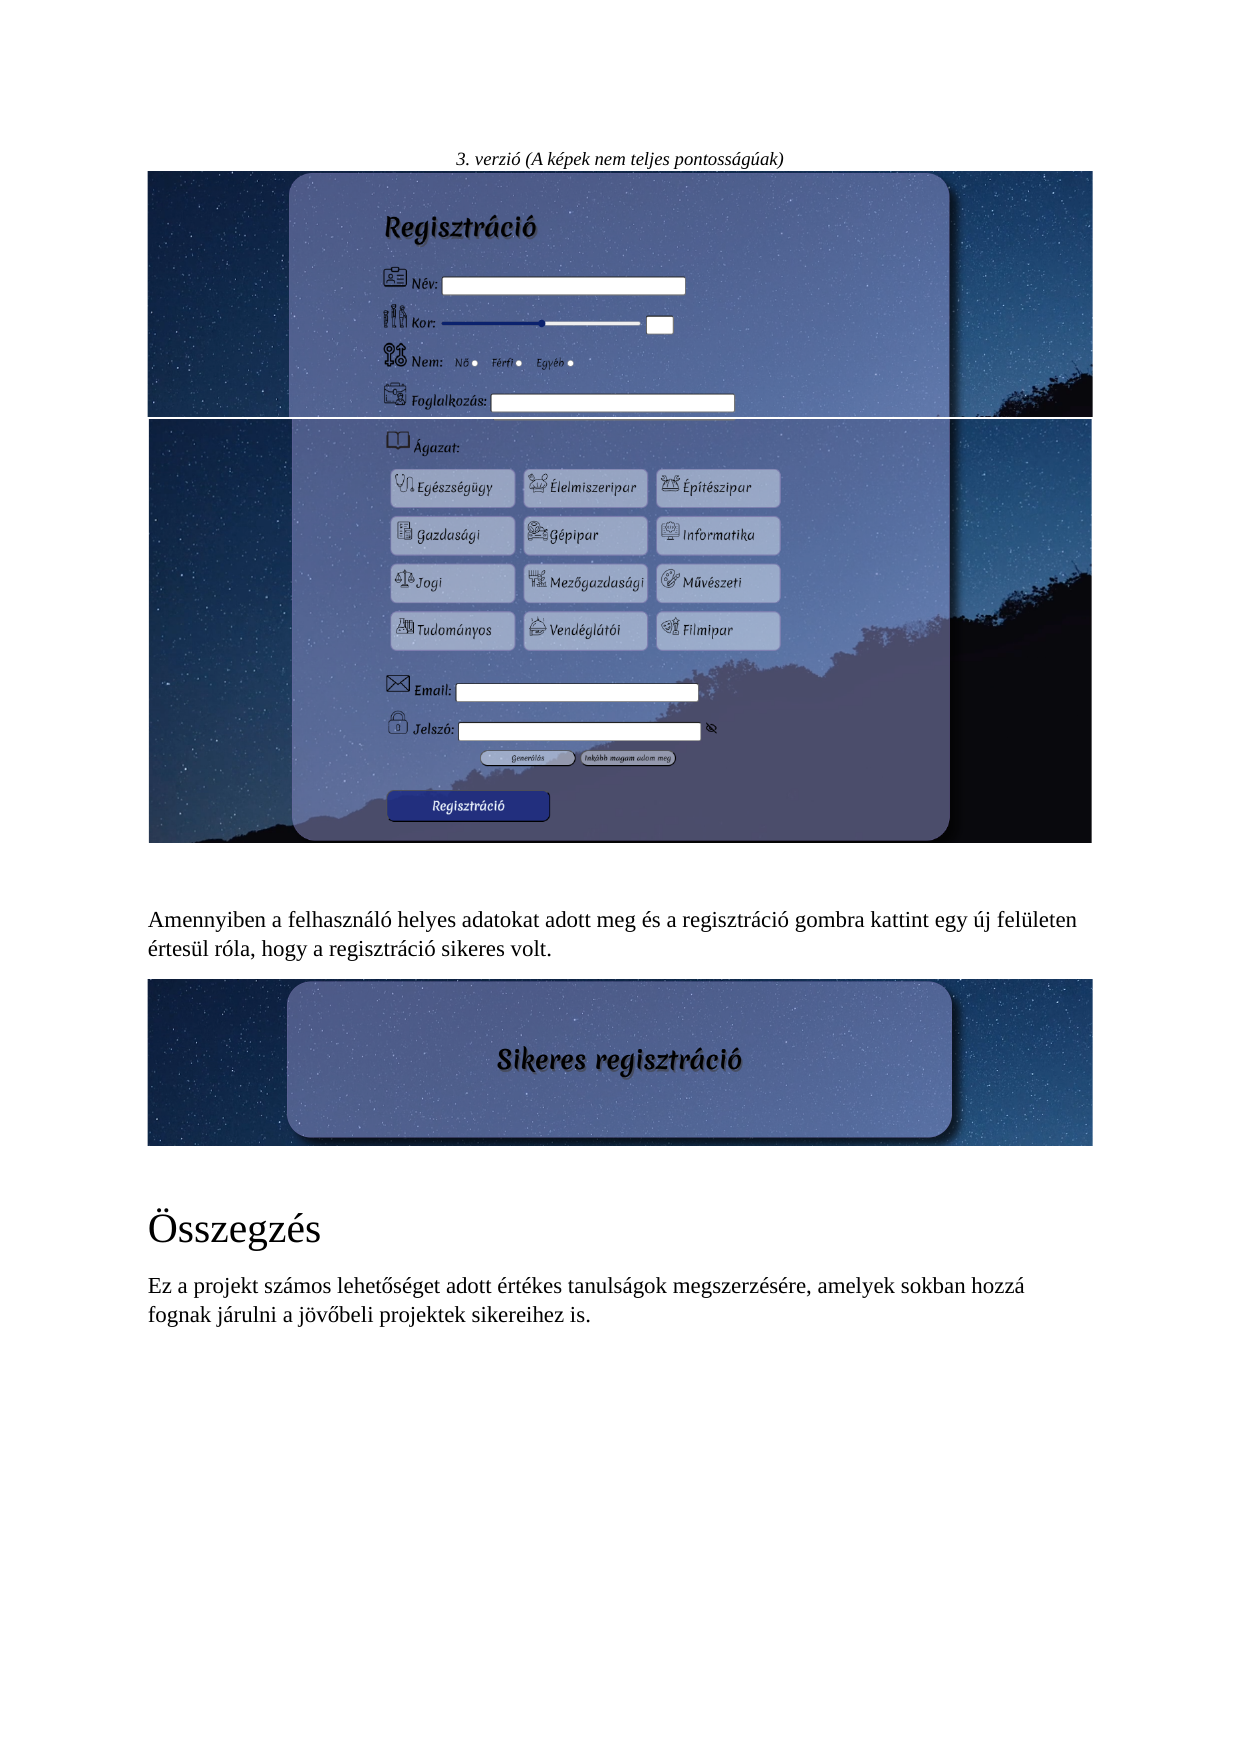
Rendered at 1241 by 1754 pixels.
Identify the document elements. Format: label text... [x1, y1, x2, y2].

text Ez a projekt számos lehetőséget adott értékes tanulságok megszerzésére, amelyek sokban hozzá fognak járulni a jövőbeli projektek sikereihez is. [148, 1272, 1093, 1327]
text Összegzés [148, 1204, 1093, 1252]
picture [147, 979, 1093, 1146]
picture [148, 419, 1092, 843]
picture [147, 171, 1093, 417]
text Amennyiben a felhasználó helyes adatokat adott meg és a regisztráció gombra kattint egy új felületen értesül róla, hogy a regisztráció sikeres volt. [148, 906, 1093, 961]
text 3. verzió (A képek nem teljes pontosságúak) [148, 148, 1093, 171]
